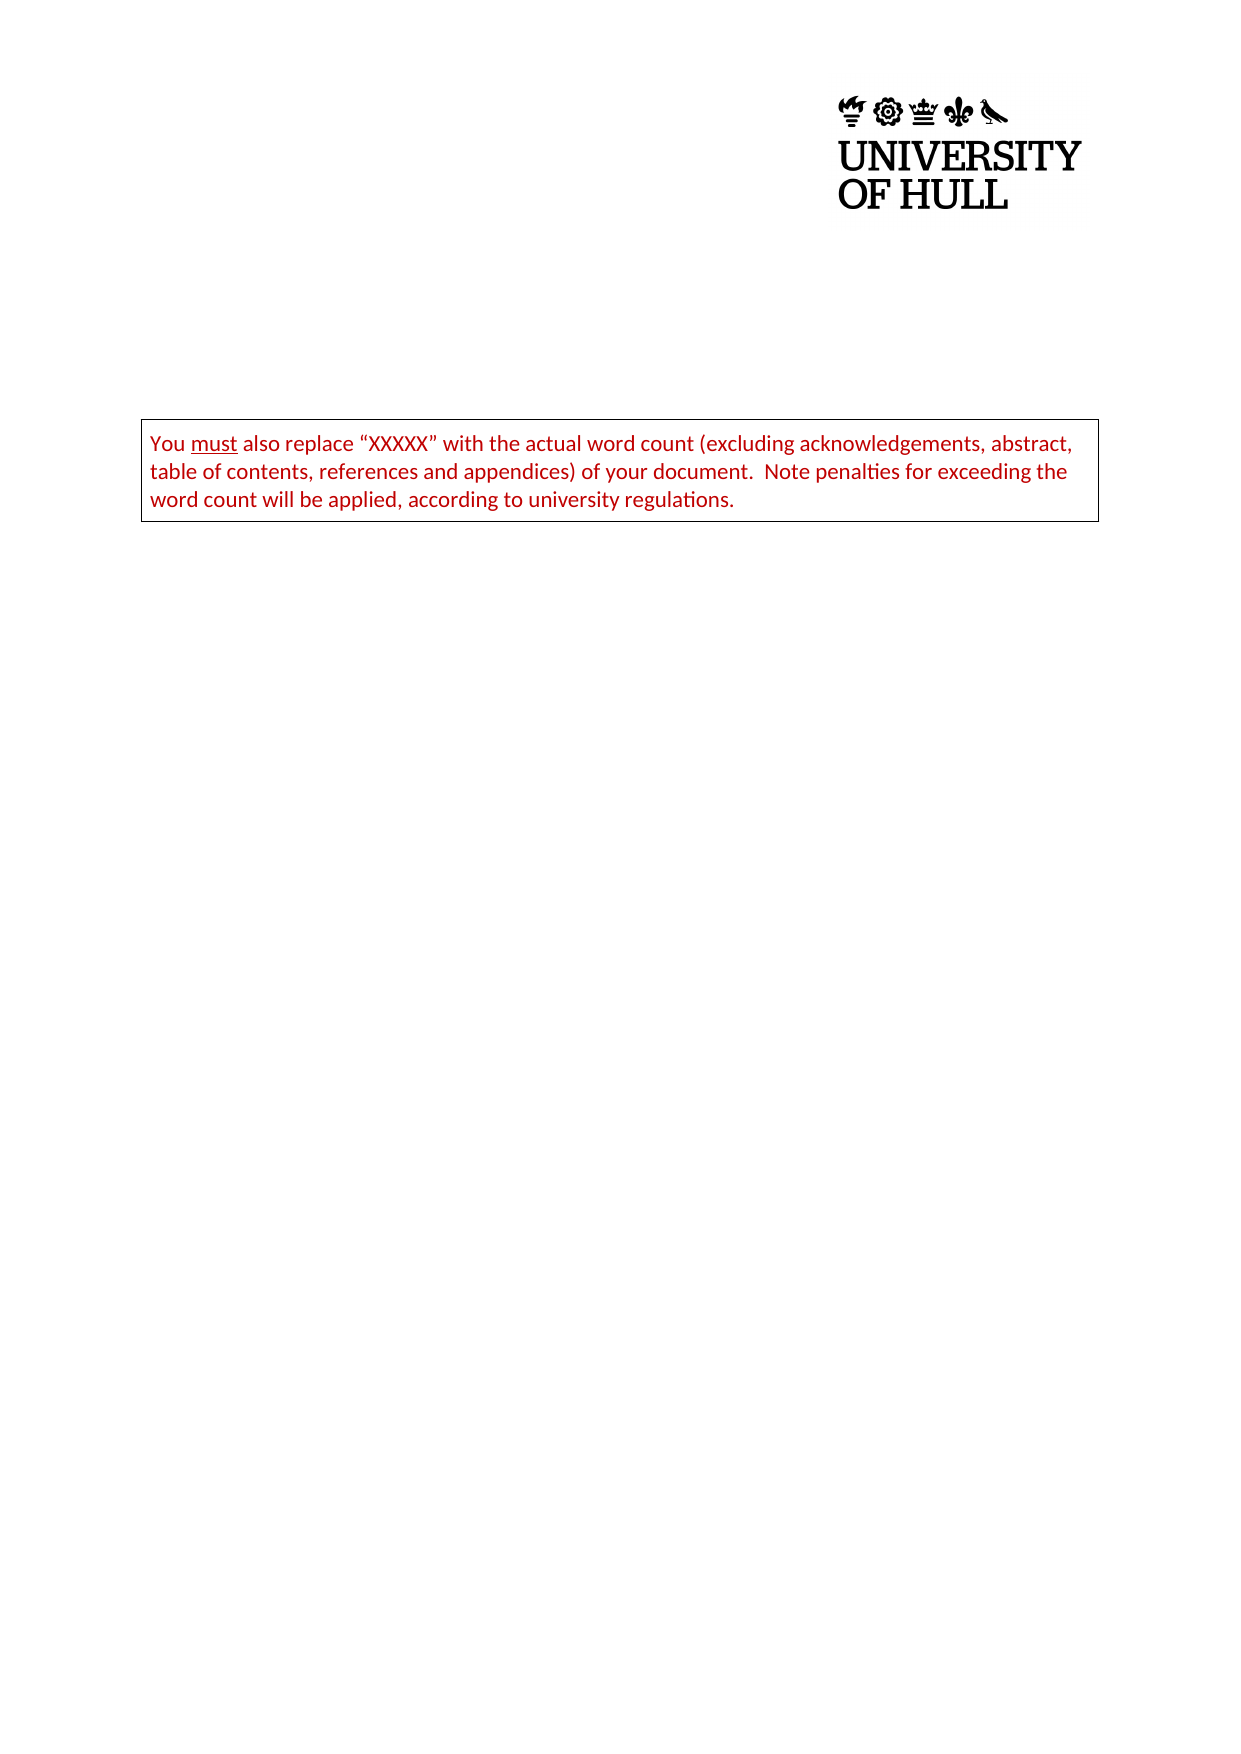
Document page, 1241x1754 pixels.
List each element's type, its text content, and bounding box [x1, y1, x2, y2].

picture [827, 73, 1091, 231]
text You must also replace “XXXXX” with the actual word count (excluding acknowledgements, abstract, table of contents, references and appendices) of your document. Note penalties for exceeding the word count will be applied, according to university regulations. [142, 420, 1098, 521]
